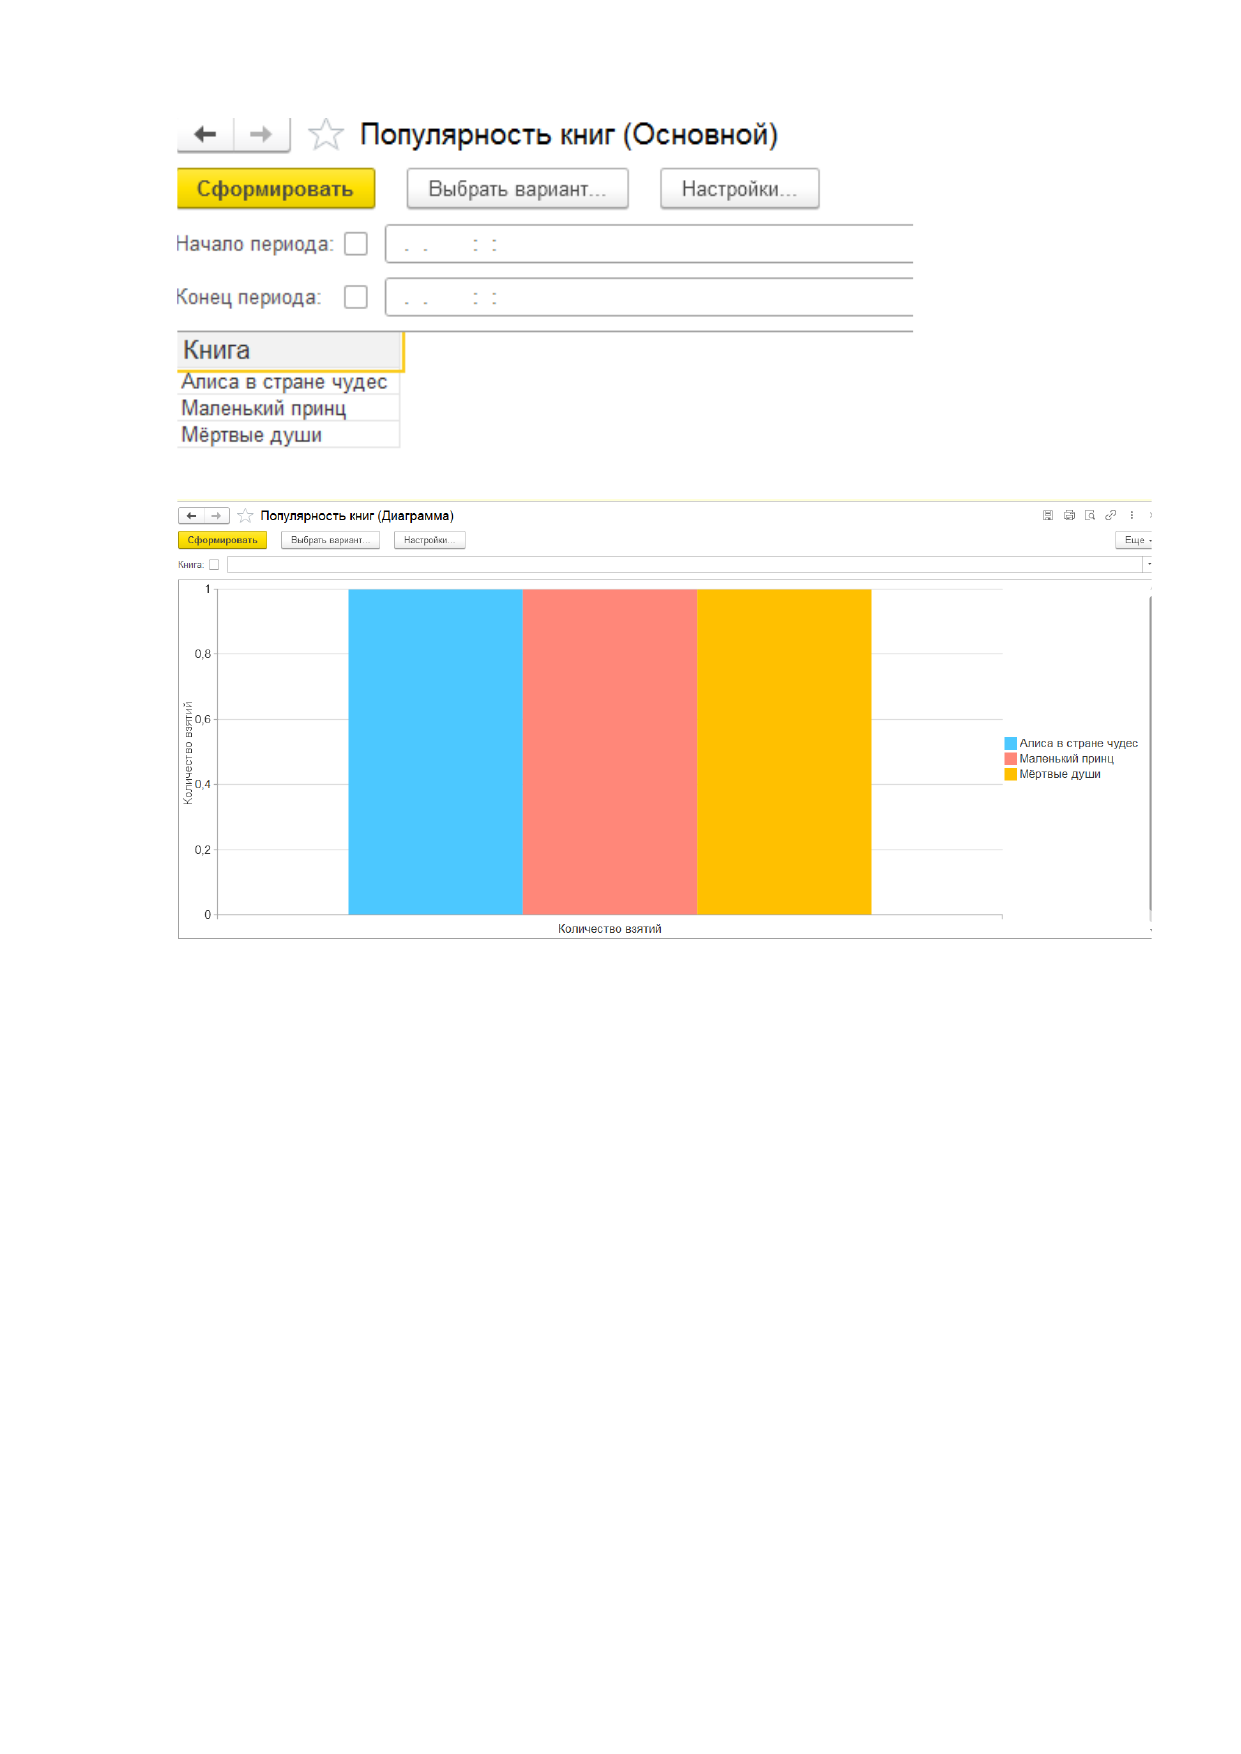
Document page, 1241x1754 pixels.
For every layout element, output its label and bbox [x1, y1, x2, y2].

picture [177, 118, 1152, 940]
